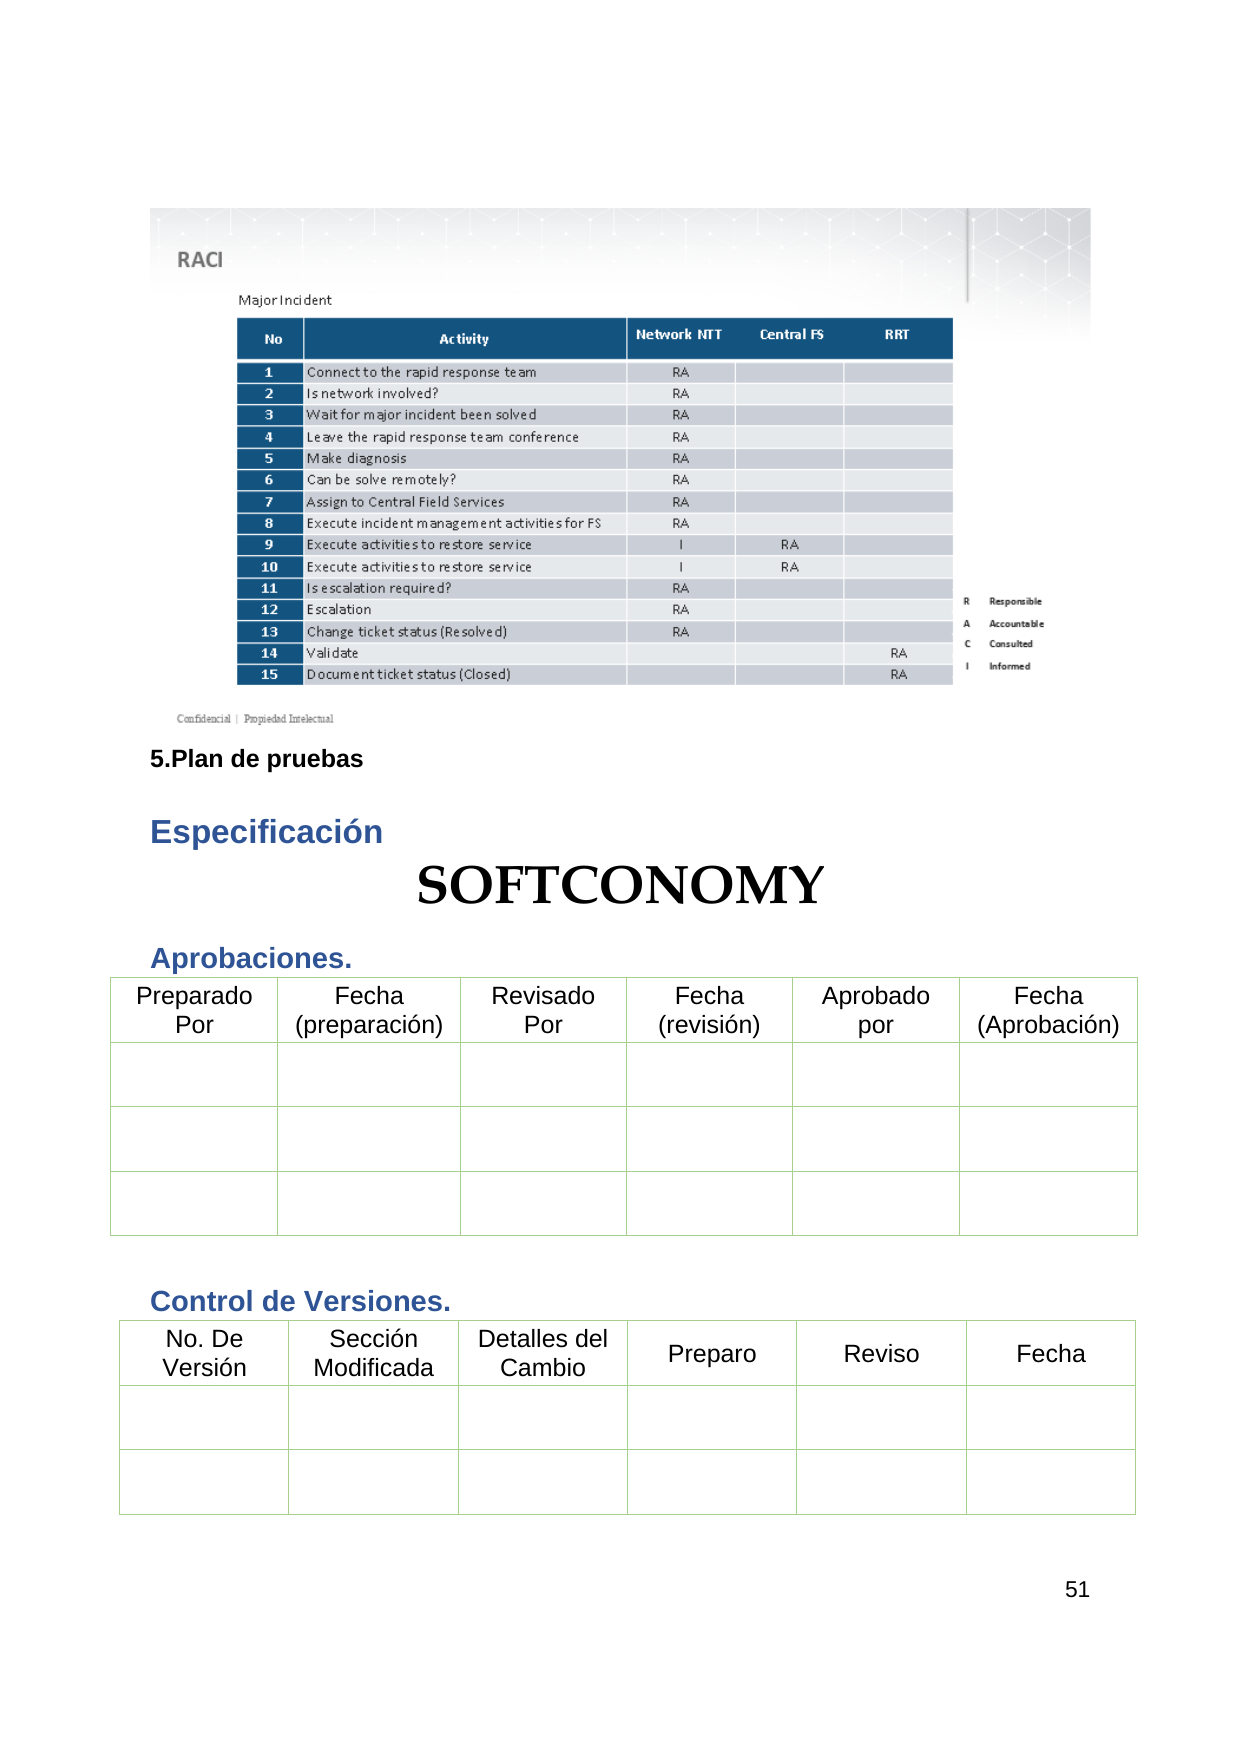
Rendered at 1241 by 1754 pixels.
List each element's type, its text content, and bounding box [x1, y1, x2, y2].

table_cell [111, 1043, 277, 1106]
table_cell [627, 1107, 792, 1171]
table_header Fecha (Aprobación) [960, 978, 1137, 1042]
table_cell [289, 1450, 458, 1514]
text 5.Plan de pruebas [150, 744, 1090, 773]
table_cell [120, 1450, 288, 1514]
table_cell [111, 1172, 277, 1235]
table_header Fecha (revisión) [627, 978, 792, 1042]
table_cell [960, 1043, 1137, 1106]
text Aprobaciones. [150, 941, 1090, 974]
table_cell [797, 1450, 966, 1514]
table_cell [459, 1386, 627, 1449]
table_cell [461, 1043, 626, 1106]
table_header No. De Versión [120, 1321, 288, 1385]
table_cell [967, 1450, 1135, 1514]
table_header Fecha [967, 1321, 1135, 1385]
table_cell [459, 1450, 627, 1514]
table_cell [461, 1107, 626, 1171]
table_cell [797, 1386, 966, 1449]
table_header Reviso [797, 1321, 966, 1385]
table_header Detalles del Cambio [459, 1321, 627, 1385]
picture [150, 208, 1091, 731]
table_cell [628, 1450, 796, 1514]
table_header Fecha (preparación) [278, 978, 460, 1042]
table_cell [111, 1107, 277, 1171]
table_cell [627, 1172, 792, 1235]
table_cell [278, 1043, 460, 1106]
table_header Preparo [628, 1321, 796, 1385]
table_cell [793, 1107, 959, 1171]
table_cell [120, 1386, 288, 1449]
table_cell [960, 1107, 1137, 1171]
table_cell [278, 1107, 460, 1171]
table_header Sección Modificada [289, 1321, 458, 1385]
table_header Preparado Por [111, 978, 277, 1042]
table_header Aprobado por [793, 978, 959, 1042]
text SOFTCONOMY [150, 854, 1090, 919]
table_cell [627, 1043, 792, 1106]
table_cell [461, 1172, 626, 1235]
table_cell [628, 1386, 796, 1449]
table_cell [289, 1386, 458, 1449]
table_cell [967, 1386, 1135, 1449]
text Especificación [150, 812, 1090, 851]
text Control de Versiones. [150, 1284, 1090, 1318]
table_cell [960, 1172, 1137, 1235]
table_header Revisado Por [461, 978, 626, 1042]
table_cell [793, 1043, 959, 1106]
table_cell [793, 1172, 959, 1235]
table_cell [278, 1172, 460, 1235]
